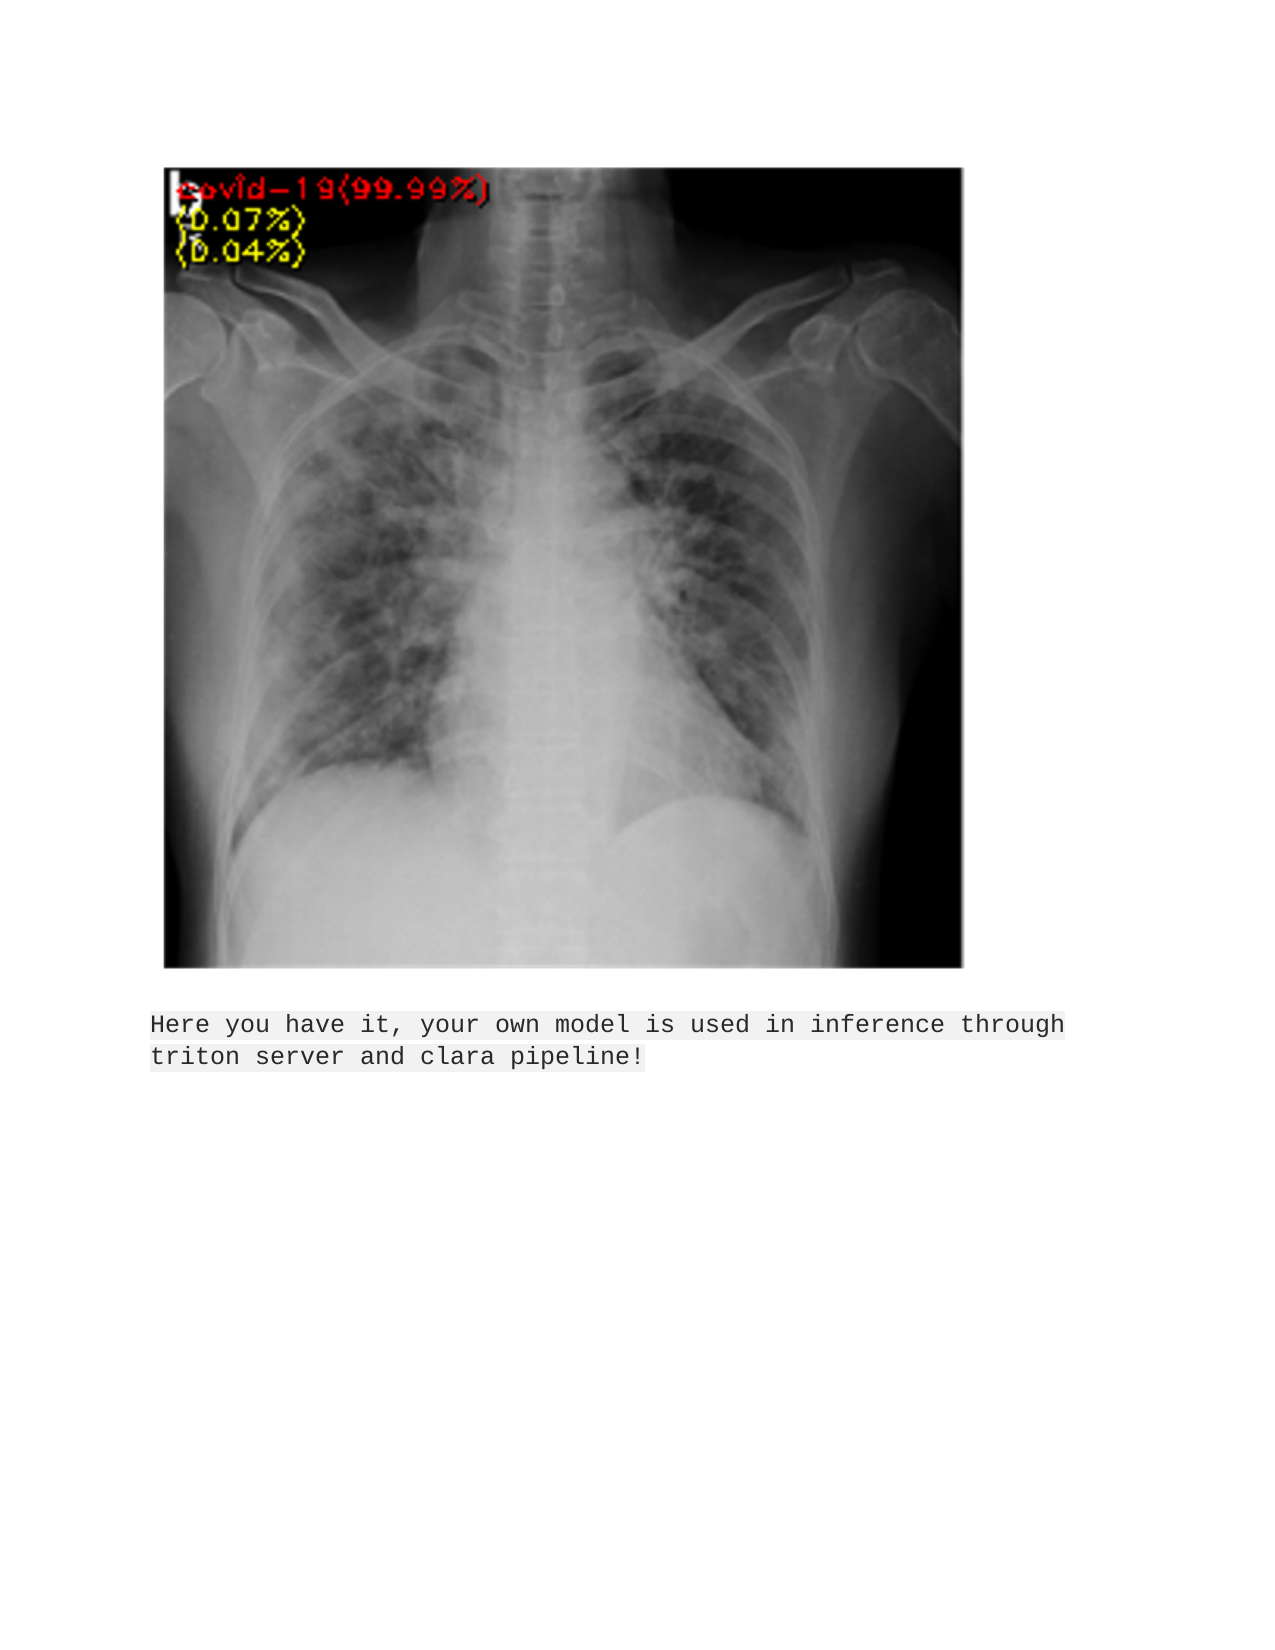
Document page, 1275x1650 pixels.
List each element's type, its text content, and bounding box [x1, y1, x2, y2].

picture [150, 150, 971, 975]
text Here you have it, your own model is used in inference through triton server and clara pipeline! [150, 1011, 1125, 1072]
